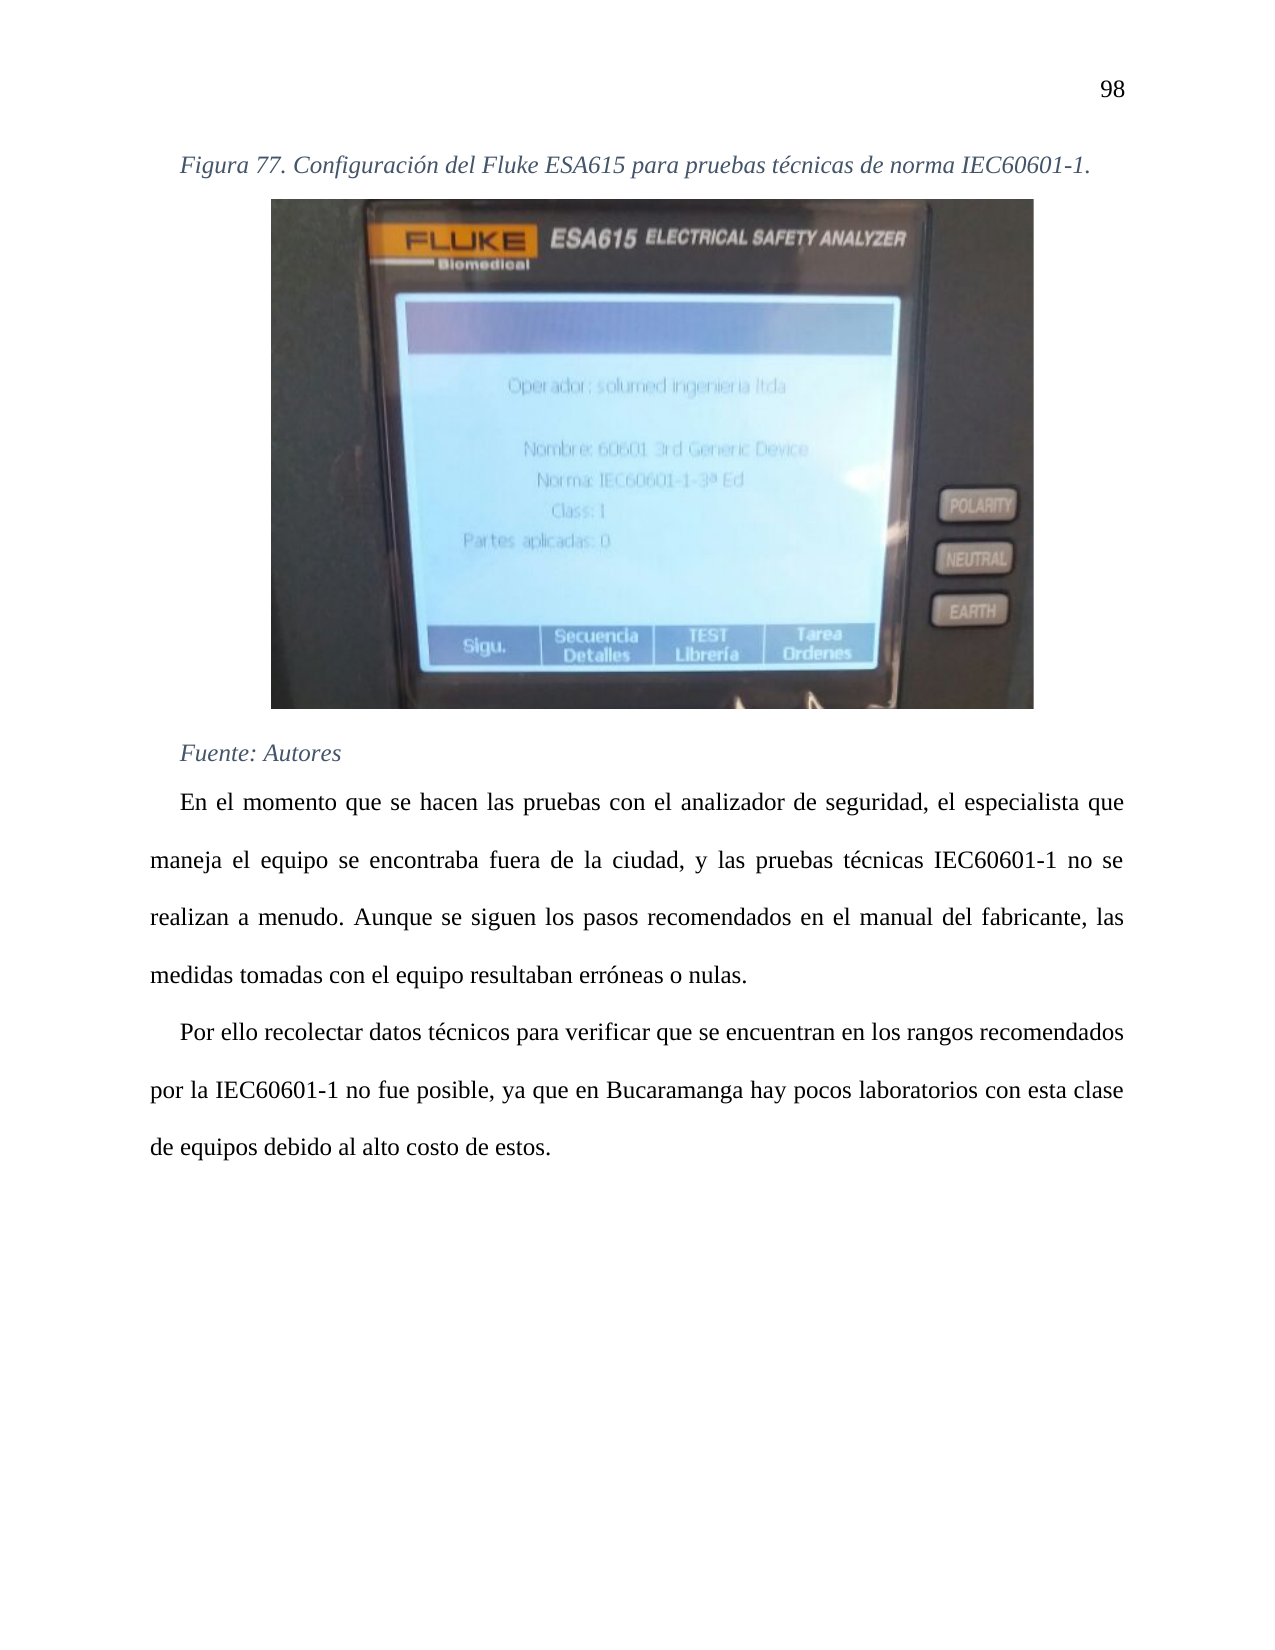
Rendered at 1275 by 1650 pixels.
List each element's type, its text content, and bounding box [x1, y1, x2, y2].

picture [271, 199, 1034, 709]
text Figura 77. Configuración del Fluke ESA615 para pruebas técnicas de norma IEC60601-1. [150, 150, 1125, 179]
text En el momento que se hacen las pruebas con el analizador de seguridad, el especialista que maneja el equipo se encontraba fuera de la ciudad, y las pruebas técnicas IEC60601-1 no se realizan a menudo. Aunque se siguen los pasos recomendados en el manual del fabricante, las medidas tomadas con el equipo resultaban erróneas o nulas. [150, 787, 1125, 988]
text Fuente: Autores [150, 738, 1125, 766]
text Por ello recolectar datos técnicos para verificar que se encuentran en los rangos recomendados por la IEC60601-1 no fue posible, ya que en Bucaramanga hay pocos laboratorios con esta clase de equipos debido al alto costo de estos. [150, 1017, 1125, 1161]
